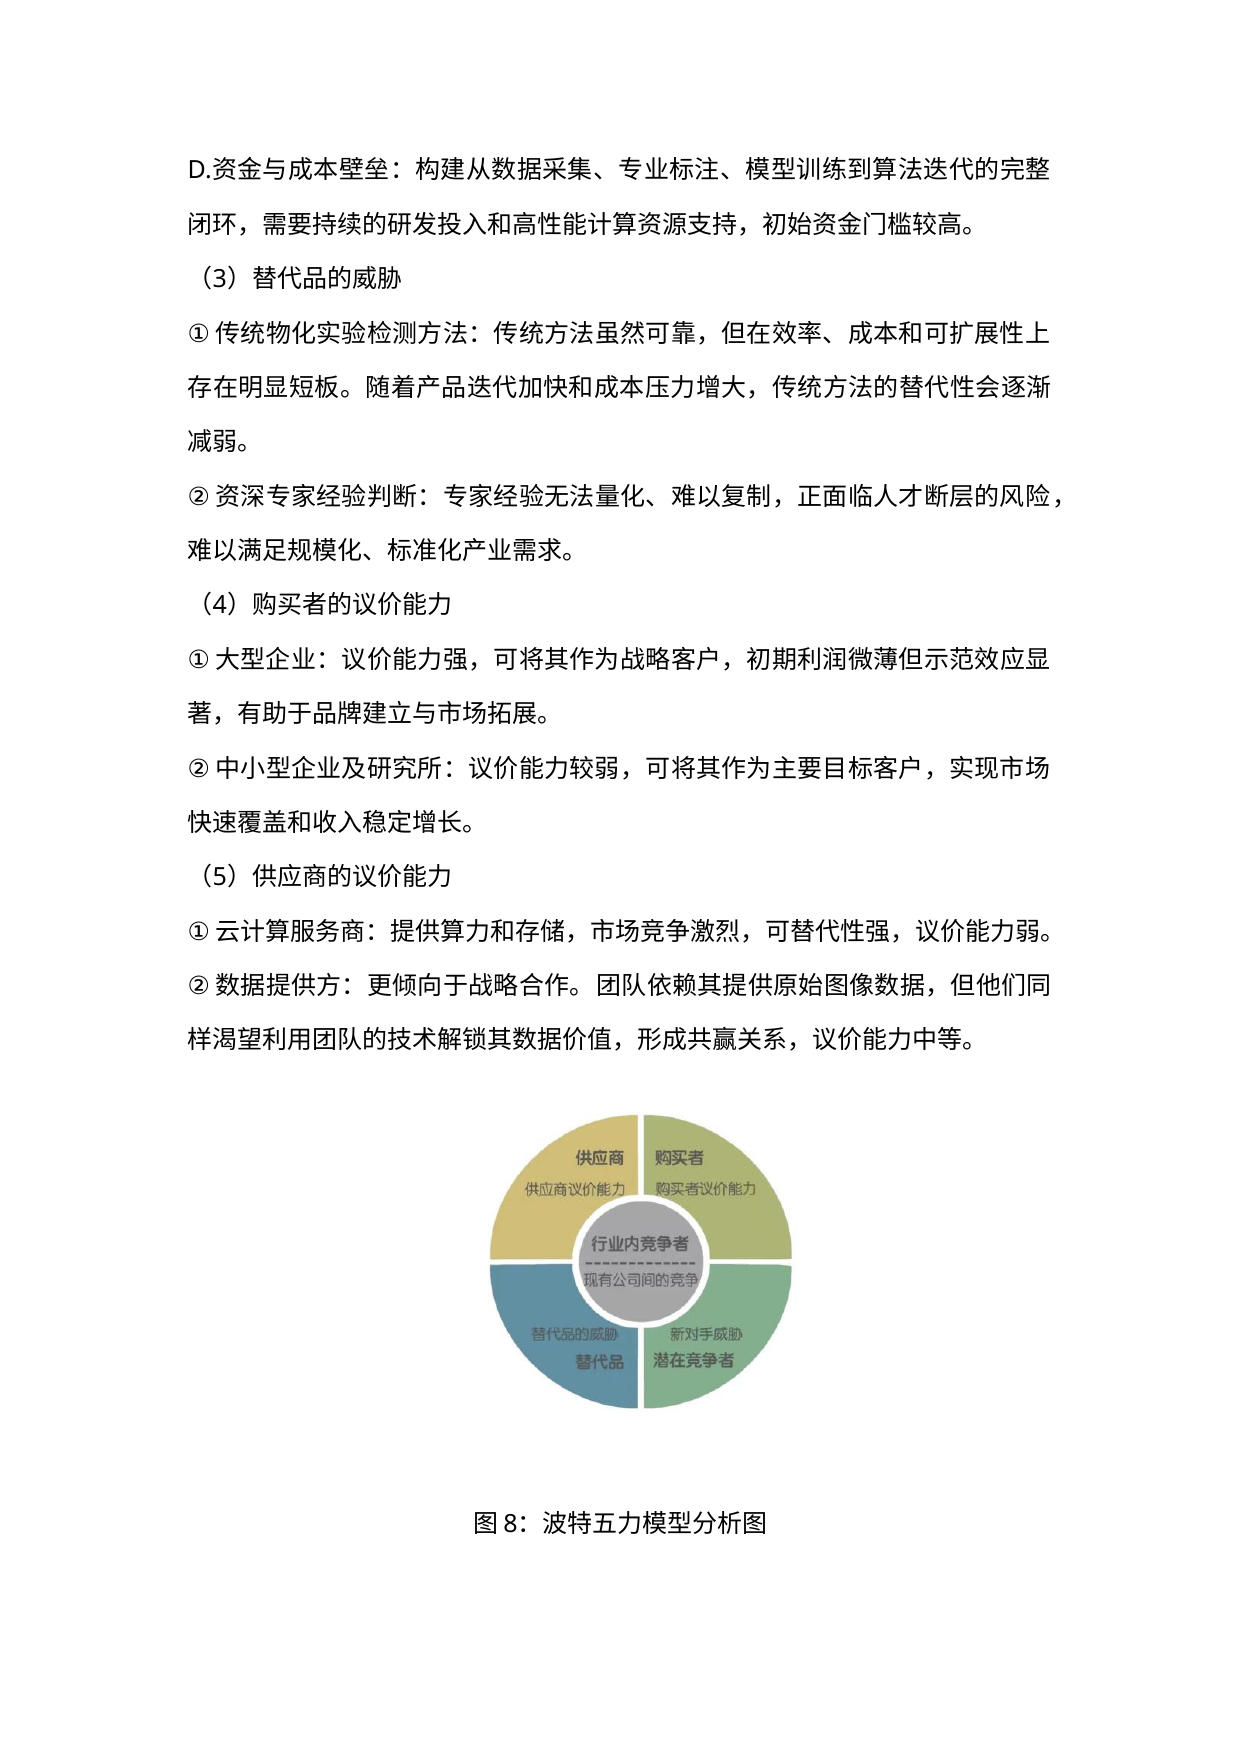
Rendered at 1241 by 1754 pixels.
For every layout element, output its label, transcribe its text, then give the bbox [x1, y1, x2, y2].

text ②数据提供方：更倾向于战略合作。团队依赖其提供原始图像数据，但他们同样渴望利用团队的技术解锁其数据价值，形成共赢关系，议价能力中等。 [187, 966, 1053, 1056]
text （4）购买者的议价能力 [187, 585, 1053, 621]
text ②资深专家经验判断：专家经验无法量化、难以复制，正面临人才断层的风险，难以满足规模化、标准化产业需求。 [187, 476, 1053, 567]
text D.资金与成本壁垒：构建从数据采集、专业标注、模型训练到算法迭代的完整闭环，需要持续的研发投入和高性能计算资源支持，初始资金门槛较高。 [187, 150, 1053, 241]
text 图8：波特五力模型分析图 [187, 1503, 1053, 1540]
text ②中小型企业及研究所：议价能力较弱，可将其作为主要目标客户，实现市场快速覆盖和收入稳定增长。 [187, 748, 1053, 839]
text ①大型企业：议价能力强，可将其作为战略客户，初期利润微薄但示范效应显著，有助于品牌建立与市场拓展。 [187, 639, 1053, 730]
text ①传统物化实验检测方法：传统方法虽然可靠，但在效率、成本和可扩展性上存在明显短板。随着产品迭代加快和成本压力增大，传统方法的替代性会逐渐减弱。 [187, 313, 1053, 458]
picture [462, 1077, 819, 1438]
list 供应商的议价能力 [187, 857, 1053, 893]
text ①云计算服务商：提供算力和存储，市场竞争激烈，可替代性强，议价能力弱。 [187, 911, 1053, 947]
text （3）替代品的威胁 [187, 259, 1053, 295]
